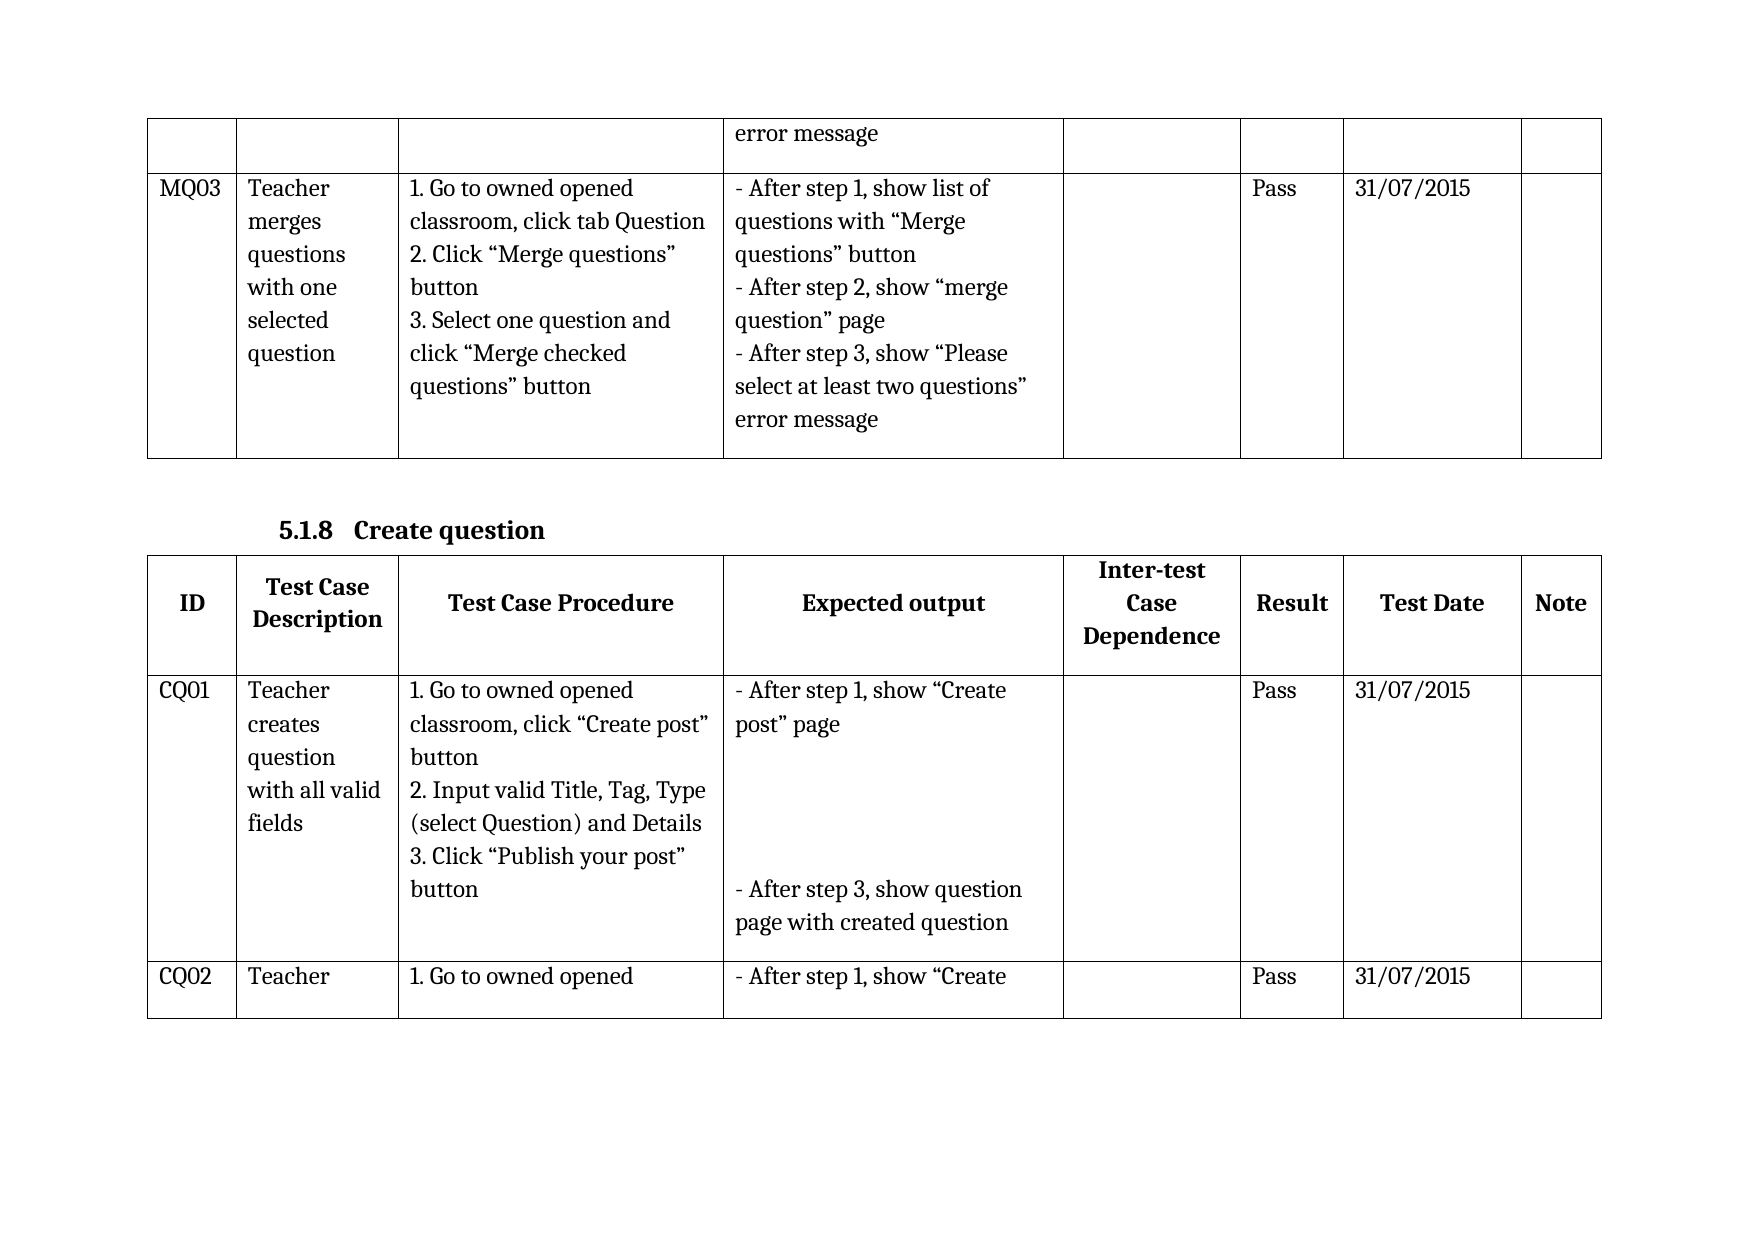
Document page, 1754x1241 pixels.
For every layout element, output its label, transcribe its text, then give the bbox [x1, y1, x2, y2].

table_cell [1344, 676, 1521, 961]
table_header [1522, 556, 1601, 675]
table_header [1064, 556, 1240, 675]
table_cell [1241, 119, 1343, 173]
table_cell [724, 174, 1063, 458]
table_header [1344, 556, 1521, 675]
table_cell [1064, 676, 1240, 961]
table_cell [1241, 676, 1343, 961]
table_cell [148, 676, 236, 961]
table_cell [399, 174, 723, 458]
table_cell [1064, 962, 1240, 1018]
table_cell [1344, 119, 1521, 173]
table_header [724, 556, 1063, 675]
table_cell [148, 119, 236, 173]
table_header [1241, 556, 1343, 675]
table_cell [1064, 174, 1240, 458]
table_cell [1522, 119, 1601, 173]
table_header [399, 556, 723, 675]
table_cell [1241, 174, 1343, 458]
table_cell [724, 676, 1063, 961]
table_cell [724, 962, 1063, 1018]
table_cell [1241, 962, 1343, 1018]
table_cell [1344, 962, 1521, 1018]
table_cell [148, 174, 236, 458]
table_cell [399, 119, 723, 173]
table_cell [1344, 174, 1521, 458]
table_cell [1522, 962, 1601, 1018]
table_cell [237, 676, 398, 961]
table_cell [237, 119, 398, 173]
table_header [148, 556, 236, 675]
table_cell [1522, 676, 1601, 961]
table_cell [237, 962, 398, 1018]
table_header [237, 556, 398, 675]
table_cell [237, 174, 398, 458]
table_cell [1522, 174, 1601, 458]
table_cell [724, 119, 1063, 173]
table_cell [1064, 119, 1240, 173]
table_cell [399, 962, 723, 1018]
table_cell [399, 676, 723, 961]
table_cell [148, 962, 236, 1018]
subtitle Create question [279, 515, 1606, 547]
